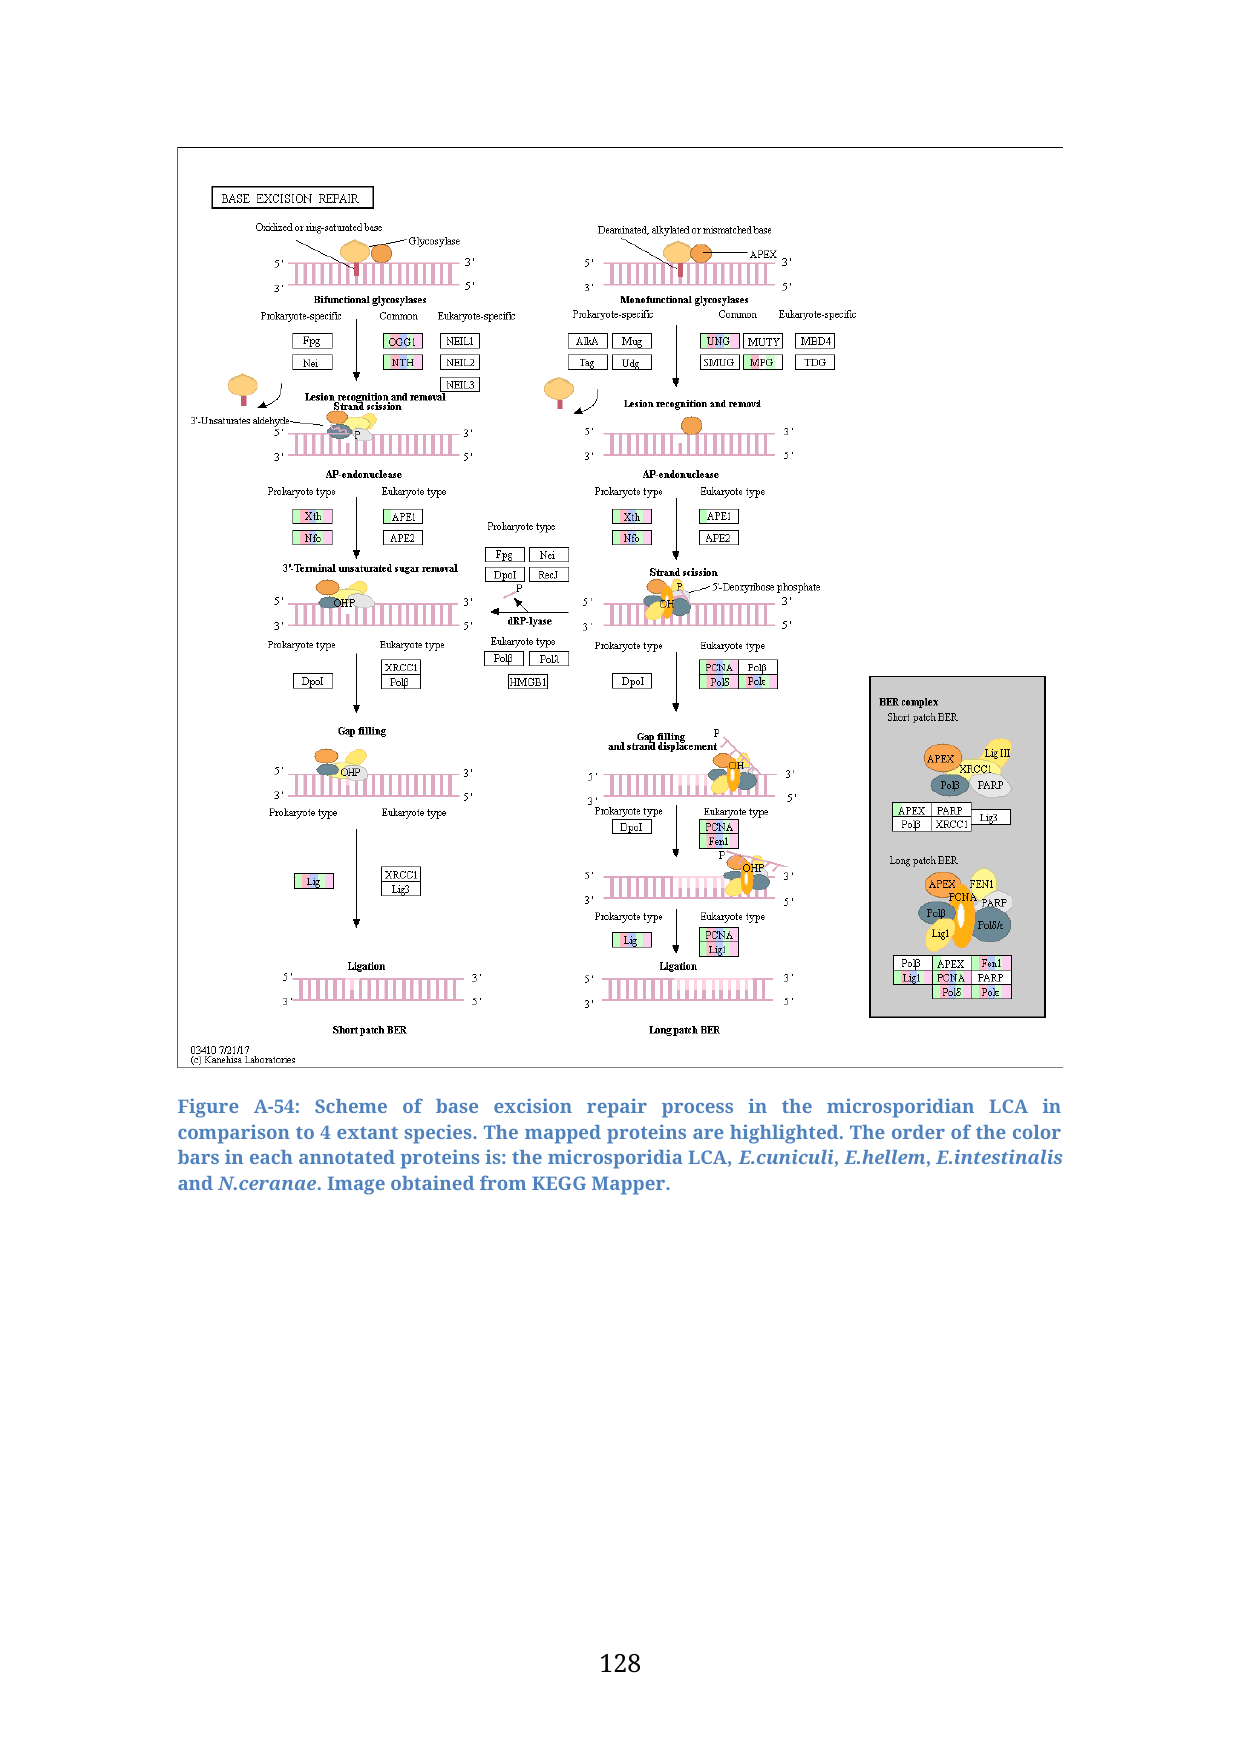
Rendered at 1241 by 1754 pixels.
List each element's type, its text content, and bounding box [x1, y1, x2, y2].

picture [177, 147, 1063, 1068]
